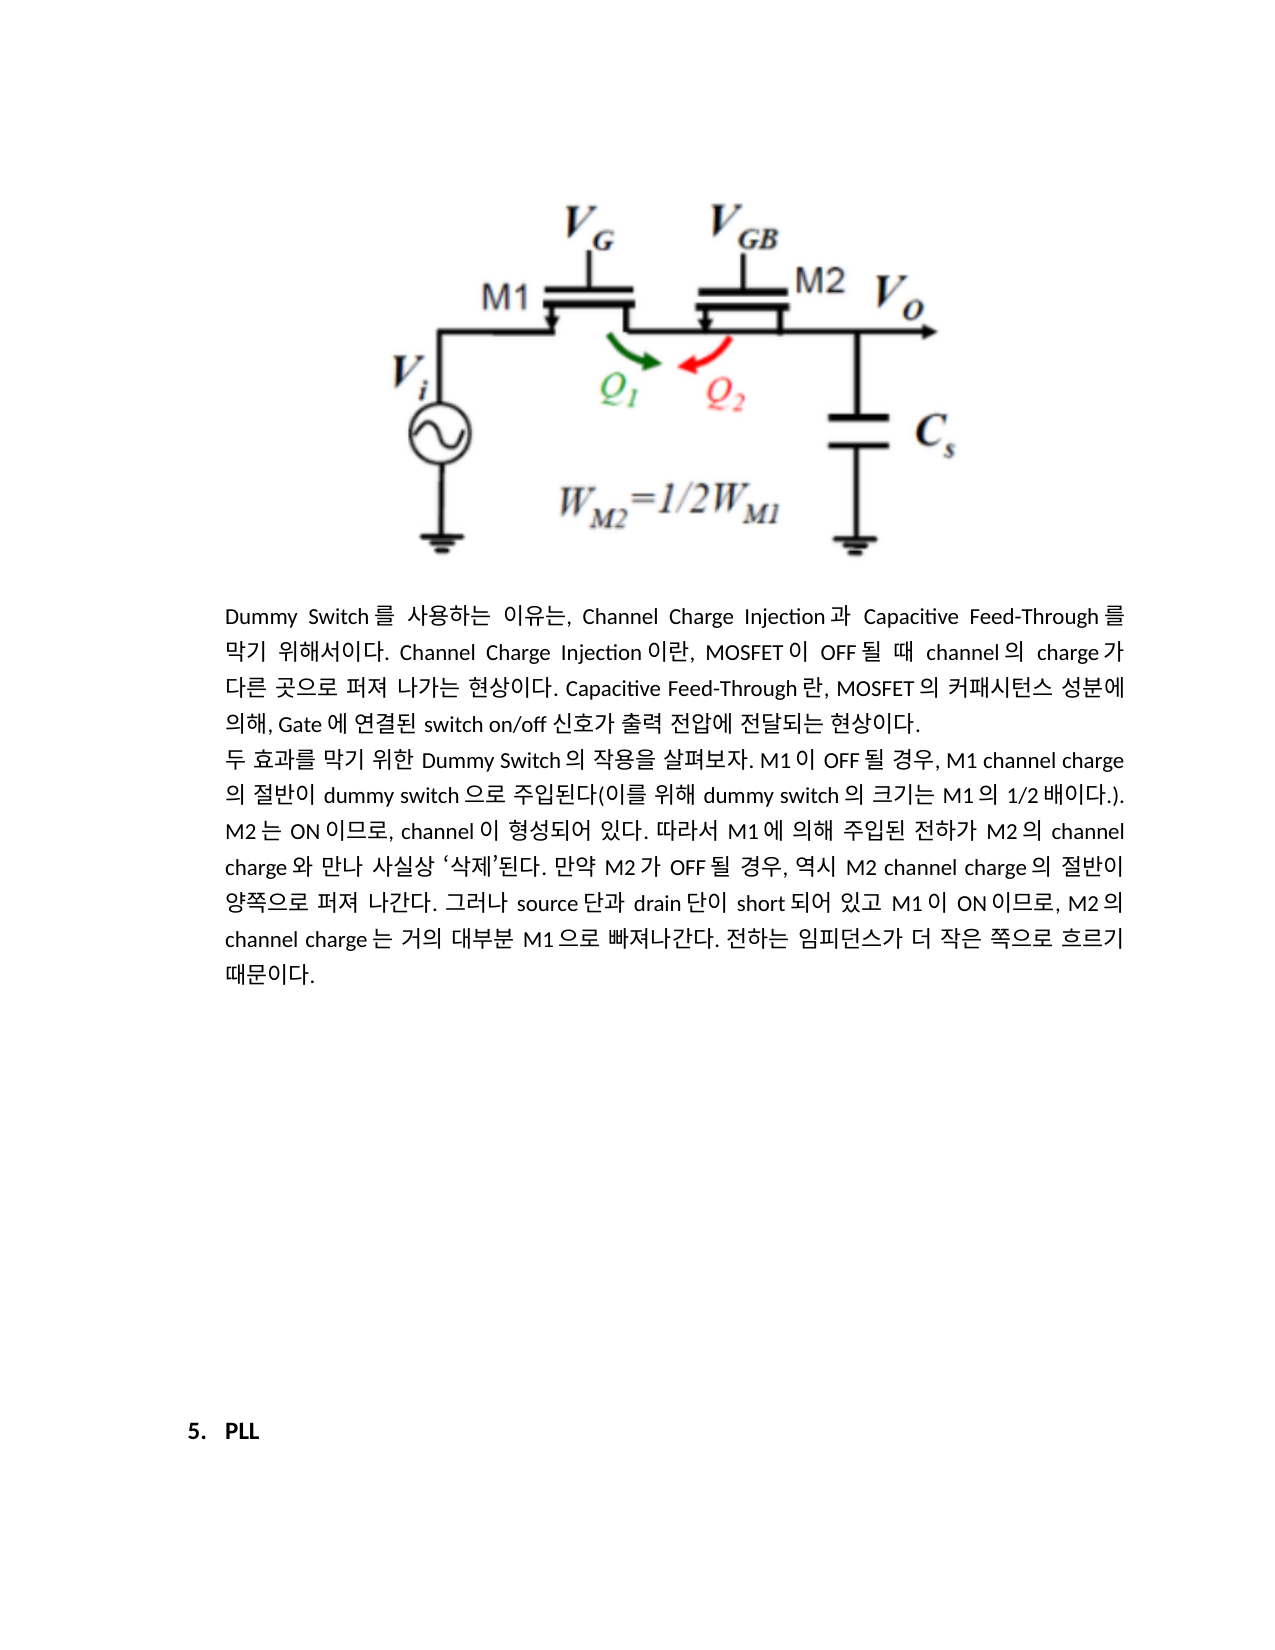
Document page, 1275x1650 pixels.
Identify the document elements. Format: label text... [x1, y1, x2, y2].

list PLL [187, 1415, 1125, 1445]
picture [387, 177, 963, 596]
list 두 효과를 막기 위한 Dummy Switch의 작용을 살펴보자. M1이 OFF될 경우, M1 channel charge의 절반이 dummy switch으로 주입된다(이를 위해 dummy switch의 크기는 M1의 1/2배이다.). M2는 ON이므로, channel이 형성되어 있다. 따라서 M1에 의해 주입된 전하가 M2의 channel charge와 만나 사실상 ‘삭제’된다. 만약 M2가 OFF될 경우, 역시 M2 channel charge의 절반이 양쪽으로 퍼져 나간다. 그러나 source단과 drain단이 short되어 있고 M1이 ON이므로, M2의 channel charge는 거의 대부분 M1으로 빠져나간다. 전하는 임피던스가 더 작은 쪽으로 흐르기 때문이다. [225, 741, 1125, 990]
list Dummy Switch를 사용하는 이유는, Channel Charge Injection과 Capacitive Feed-Through를 막기 위해서이다. Channel Charge Injection이란, MOSFET이 OFF될 때 channel의 charge가 다른 곳으로 퍼져 나가는 현상이다. Capacitive Feed-Through란, MOSFET의 커패시턴스 성분에 의해, Gate에 연결된 switch on/off 신호가 출력 전압에 전달되는 현상이다. [225, 598, 1125, 739]
